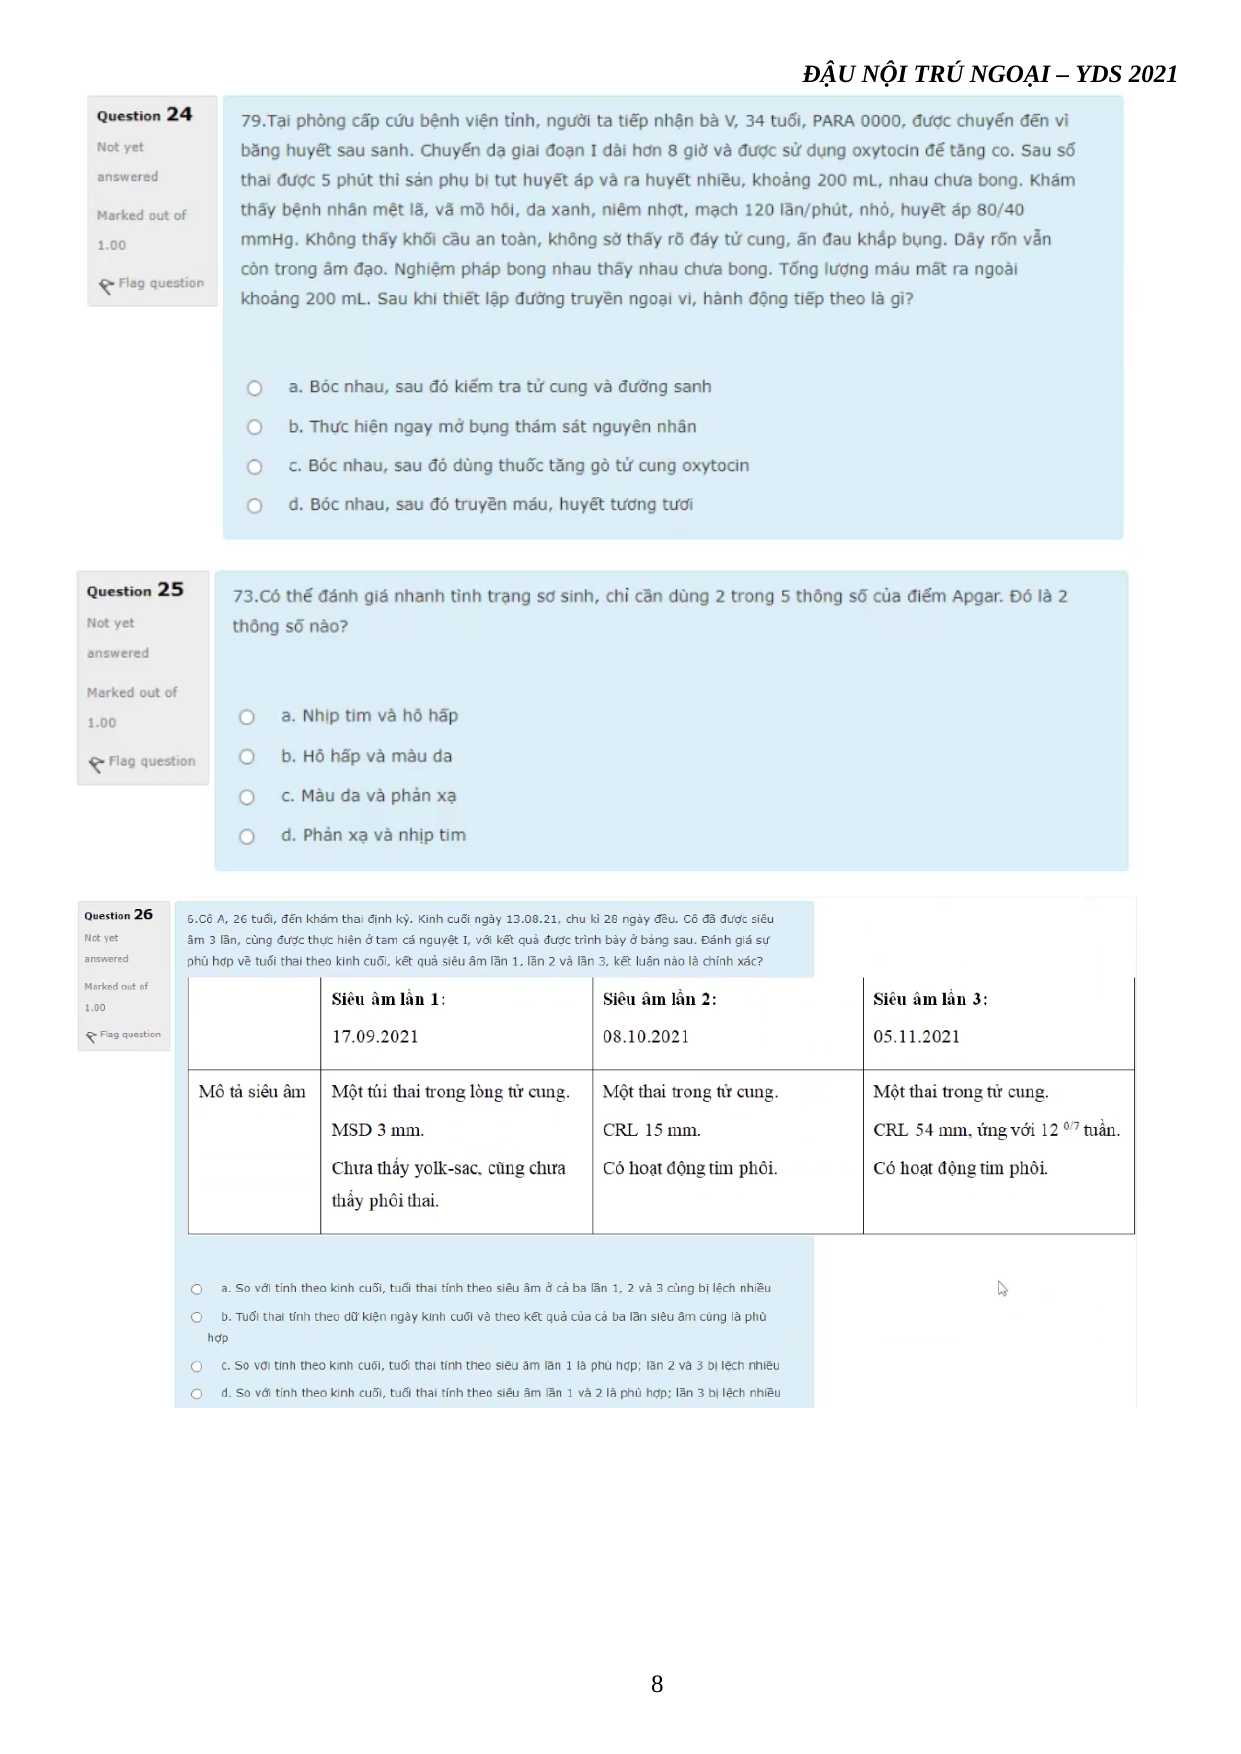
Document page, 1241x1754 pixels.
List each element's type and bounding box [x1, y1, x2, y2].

picture [73, 567, 1137, 883]
picture [73, 896, 1137, 1408]
picture [73, 88, 1137, 553]
